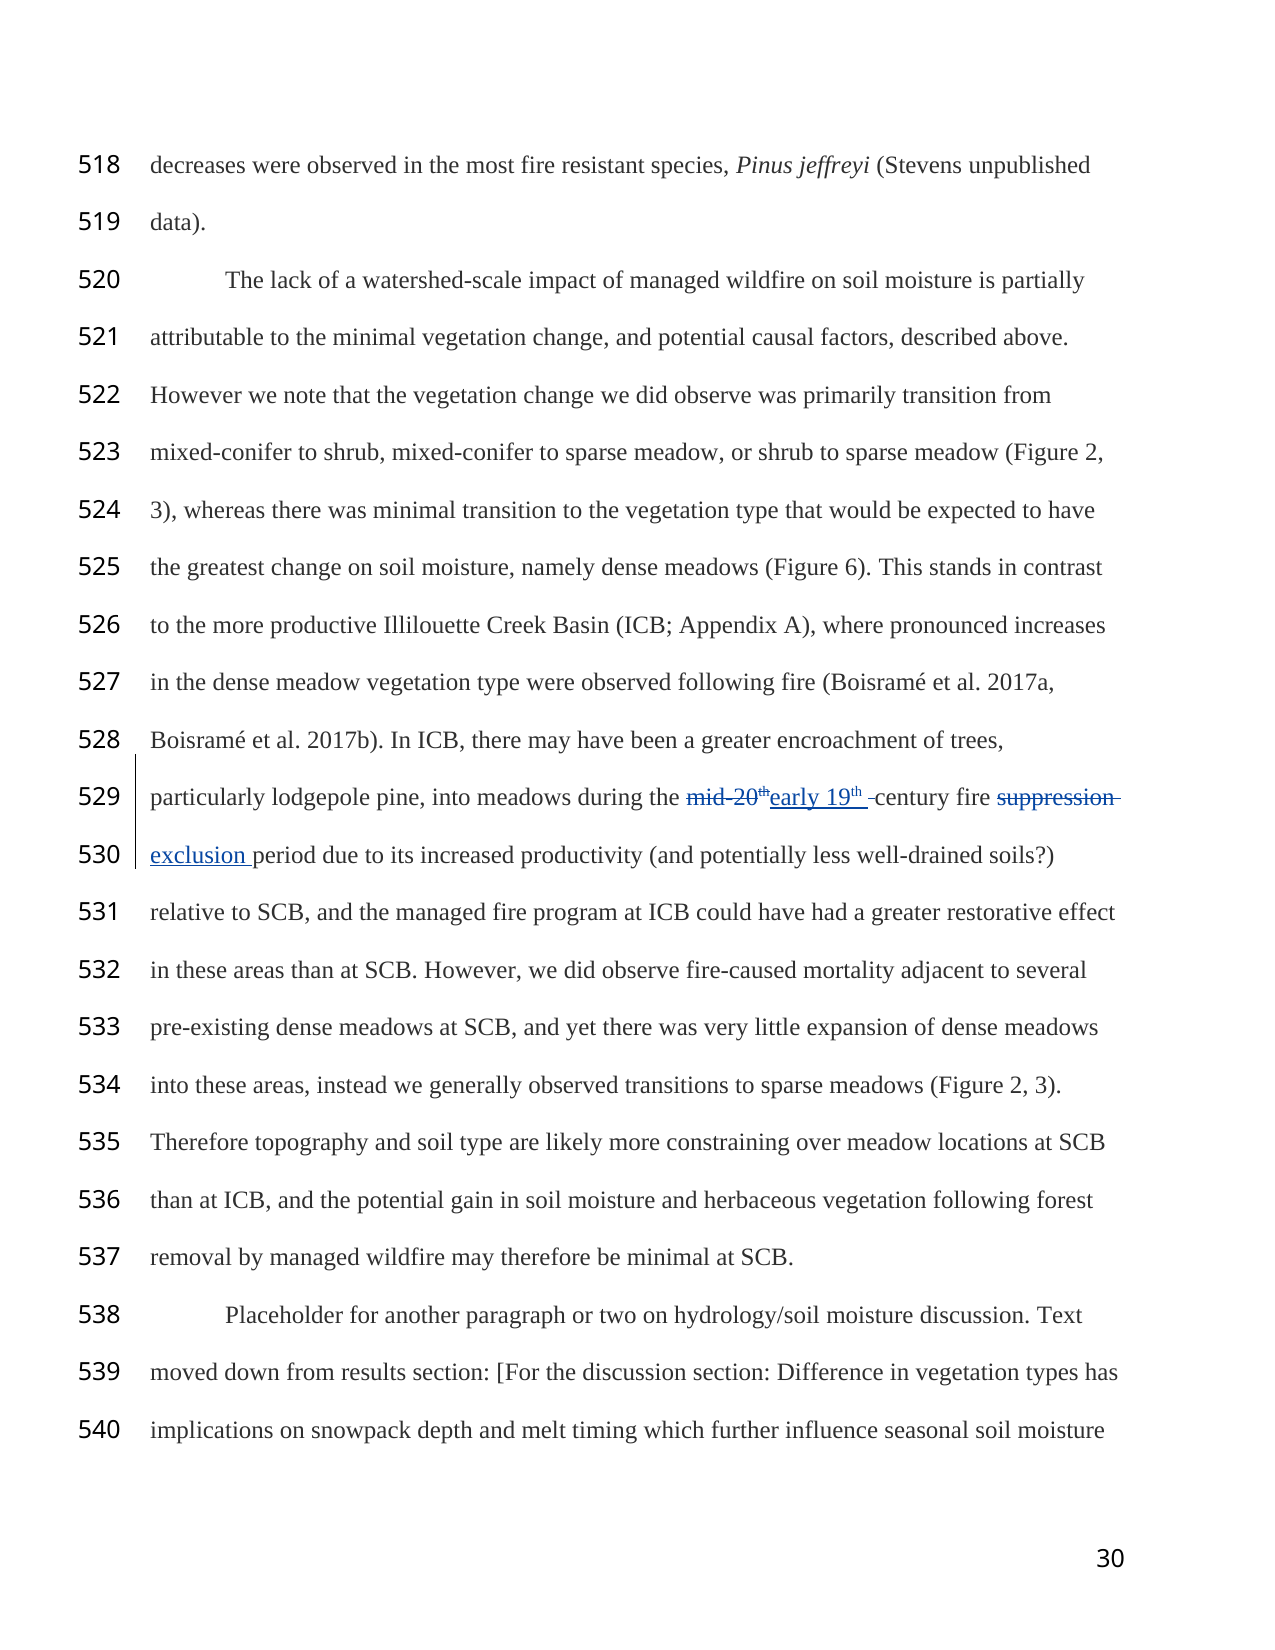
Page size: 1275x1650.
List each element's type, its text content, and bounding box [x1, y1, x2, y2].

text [150, 1300, 1125, 1444]
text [150, 150, 1125, 236]
text The lack of a watershed-scale impact of managed wildfire on soil moisture is partially attributable to the minimal vegetation change, and potential causal factors, described above. However we note that the vegetation change we did observe was primarily transition from mixed-conifer to shrub, mixed-conifer to sparse meadow, or shrub to sparse meadow (Figure 2, 3), whereas there was minimal transition to the vegetation type that would be expected to have the greatest change on soil moisture, namely dense meadows (Figure 6). This stands in contrast to the more productive Illilouette Creek Basin (ICB; Appendix A), where pronounced increases in the dense meadow vegetation type were observed following fire (Boisramé et al. 2017a, Boisramé et al. 2017b). In ICB, there may have been a greater encroachment of trees, particularly lodgepole pine, into meadows during the century fire period due to its increased productivity (and potentially less well-drained soils?) relative to SCB, and the managed fire program at ICB could have had a greater restorative effect in these areas than at SCB. However, we did observe fire-caused mortality adjacent to several pre-existing dense meadows at SCB, and yet there was very little expansion of dense meadows into these areas, instead we generally observed transitions to sparse meadows (Figure 2, 3). Therefore topography and soil type are likely more constraining over meadow locations at SCB than at ICB, and the potential gain in soil moisture and herbaceous vegetation following forest removal by managed wildfire may therefore be minimal at SCB. [150, 265, 1125, 1271]
